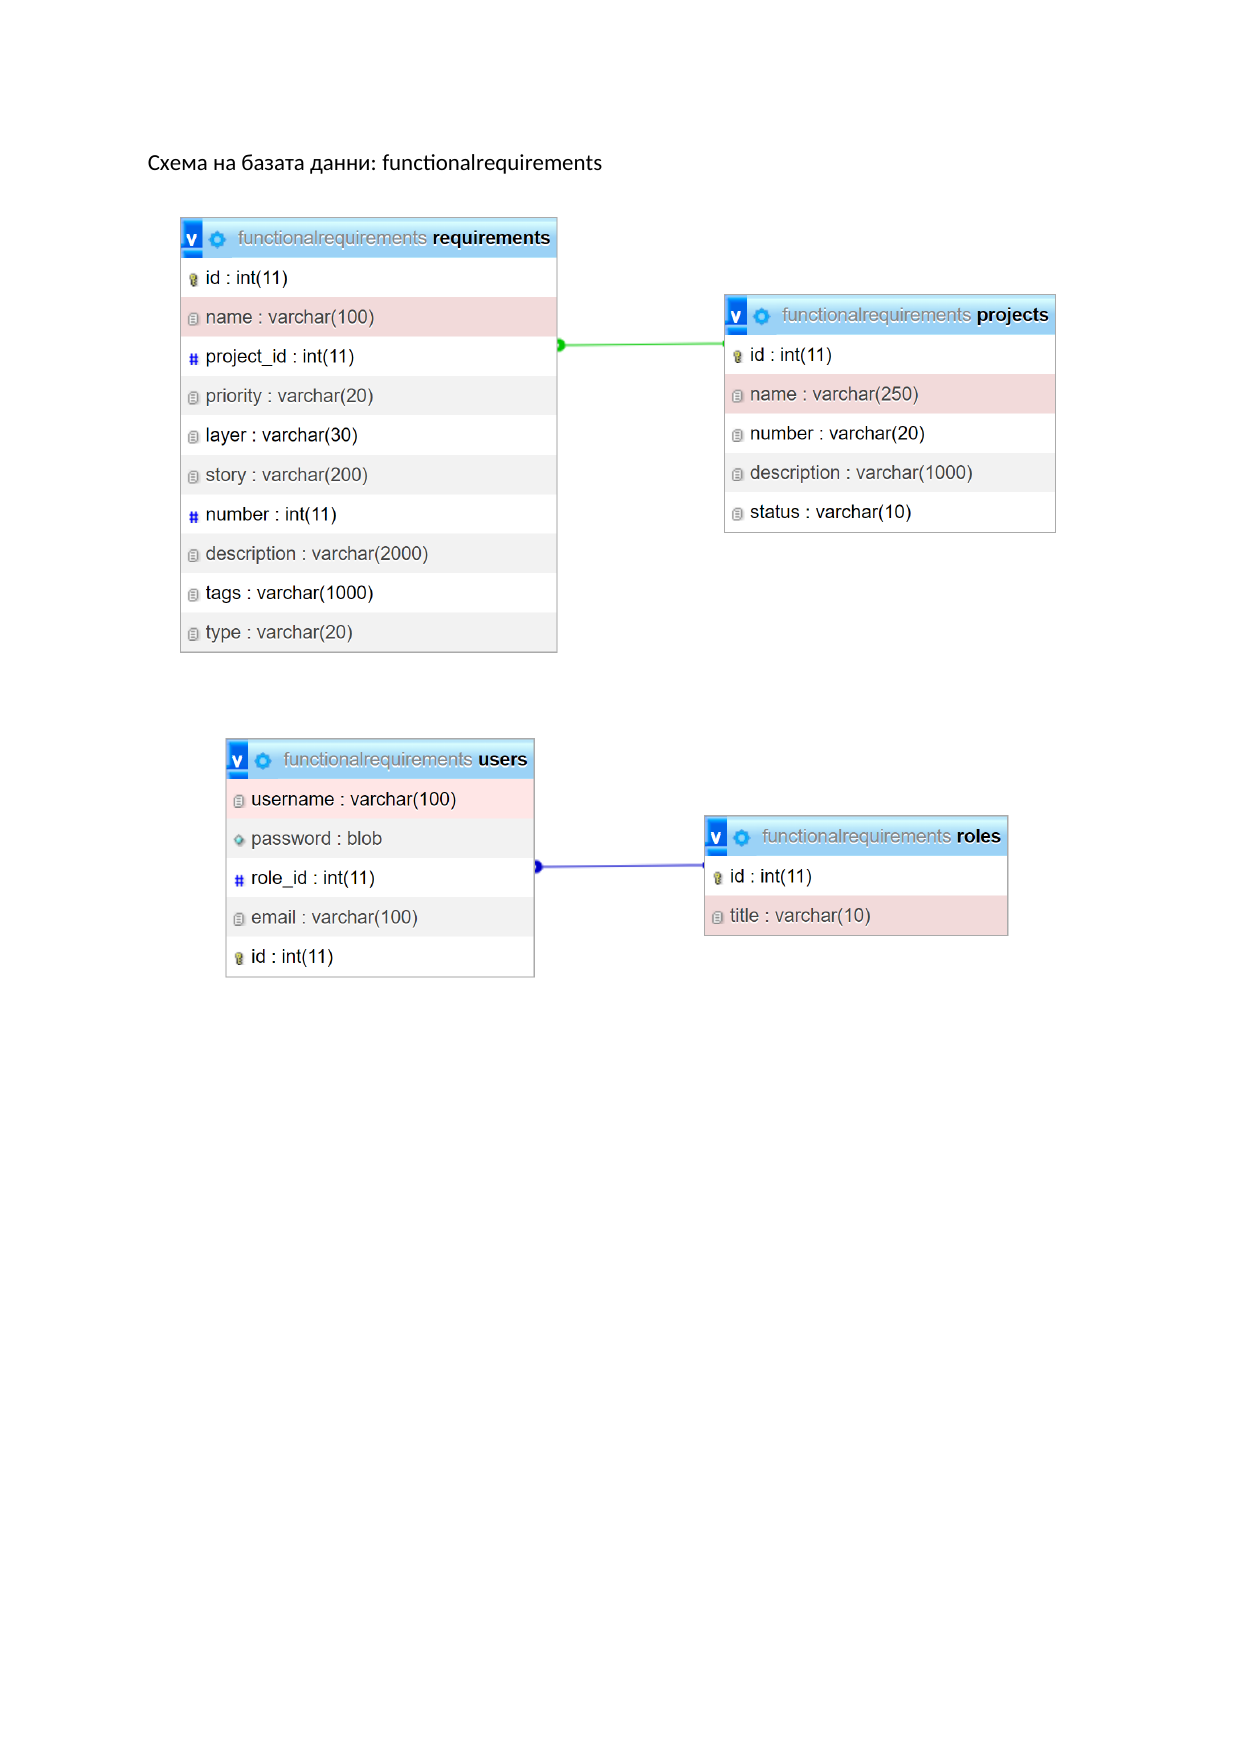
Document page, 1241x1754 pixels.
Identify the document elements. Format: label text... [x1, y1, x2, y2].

picture [147, 200, 1093, 1032]
text Схема на базата данни: functionalrequirements [148, 148, 1093, 176]
